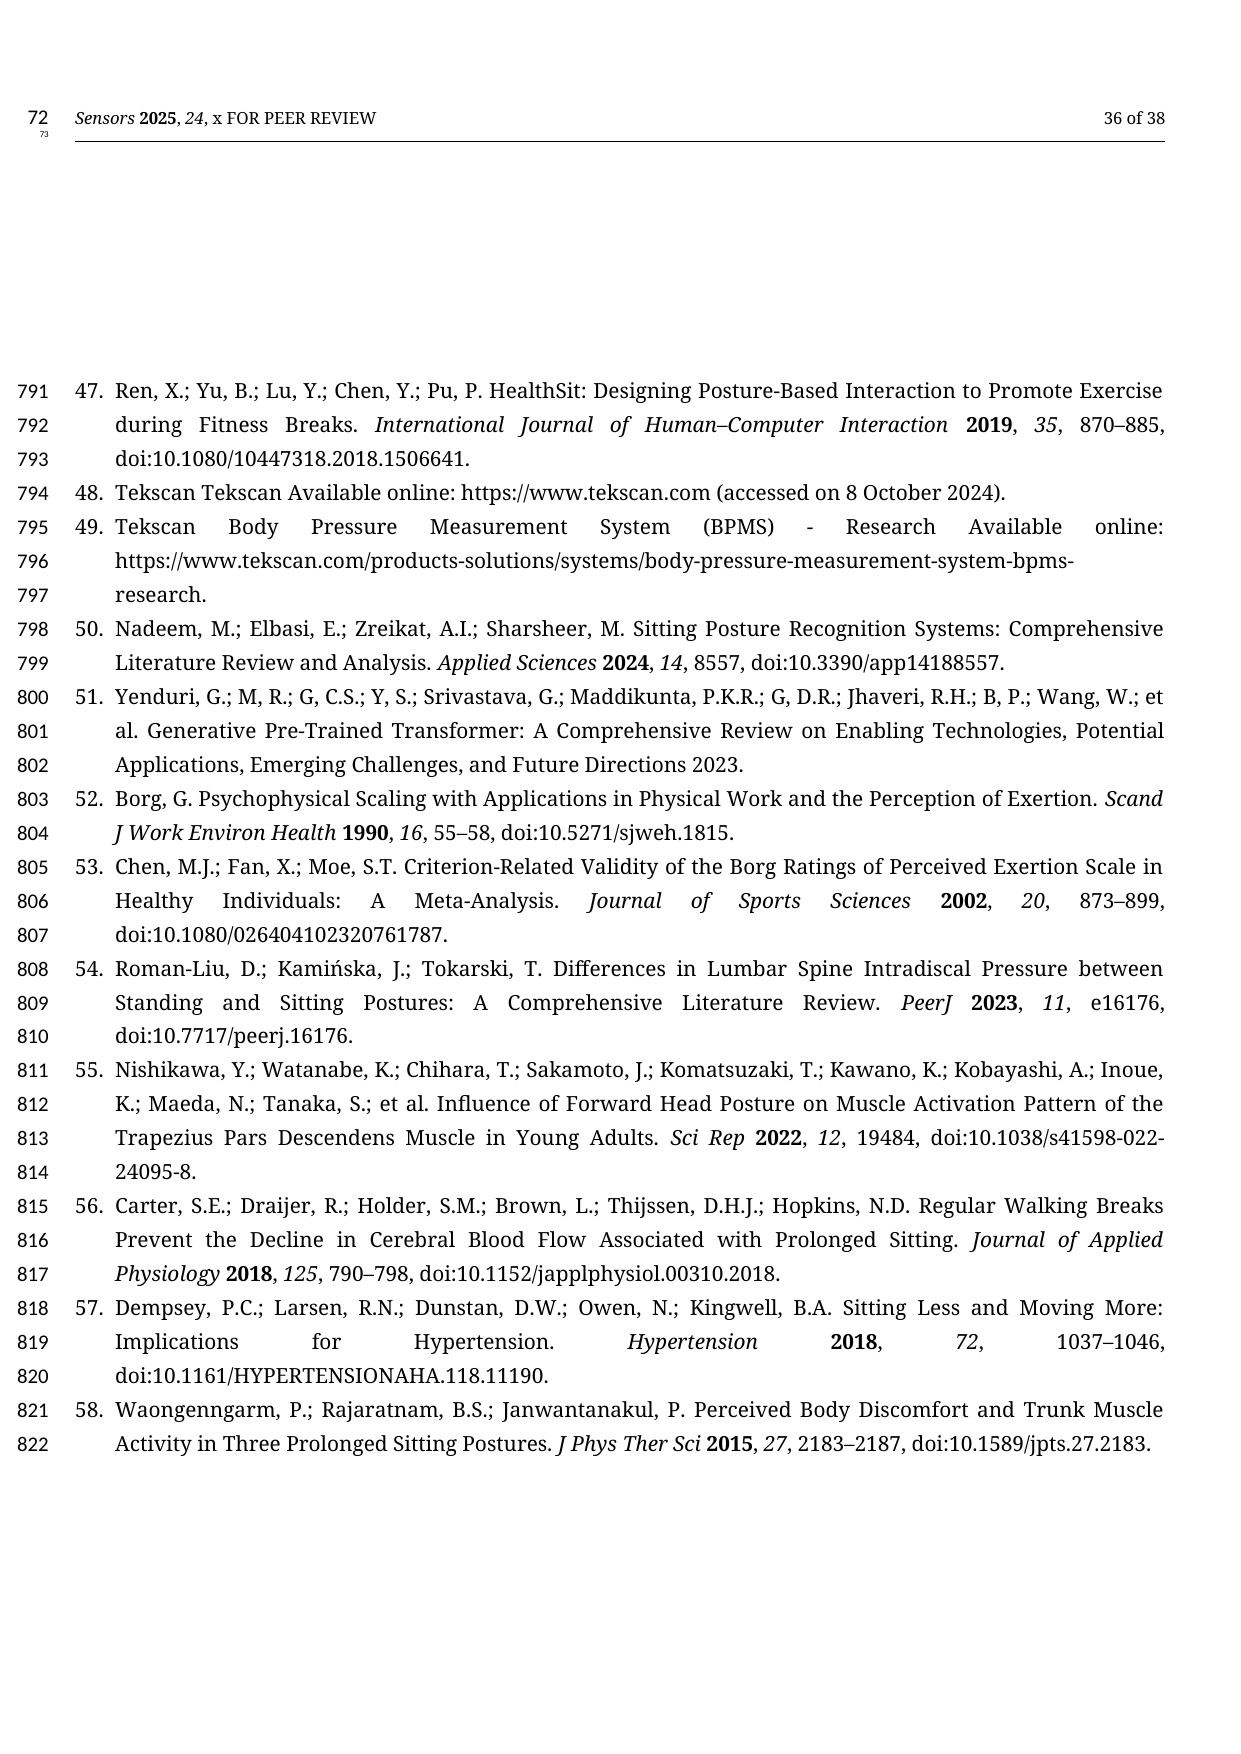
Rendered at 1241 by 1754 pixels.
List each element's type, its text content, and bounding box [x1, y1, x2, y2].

text 51. Yenduri, G.; M, R.; G, C.S.; Y, S.; Srivastava, G.; Maddikunta, P.K.R.; G, D.R.; Jhaveri, R.H.; B, P.; Wang, W.; et al. Generative Pre-Trained Transformer: A Comprehensive Review on Enabling Technologies, Potential Applications, Emerging Challenges, and Future Directions 2023. [75, 679, 1165, 781]
text 57. Dempsey, P.C.; Larsen, R.N.; Dunstan, D.W.; Owen, N.; Kingwell, B.A. Sitting Less and Moving More: Implications for Hypertension. Hypertension 2018, 72, 1037–1046, doi:10.1161/HYPERTENSIONAHA.118.11190. [75, 1291, 1165, 1392]
text 49. Tekscan Body Pressure Measurement System (BPMS) - Research Available online: https://www.tekscan.com/products-solutions/systems/body-pressure-measurement-system-bpms-research. [75, 509, 1165, 611]
text 53. Chen, M.J.; Fan, X.; Moe, S.T. Criterion-Related Validity of the Borg Ratings of Perceived Exertion Scale in Healthy Individuals: A Meta-Analysis. Journal of Sports Sciences 2002, 20, 873–899, doi:10.1080/026404102320761787. [75, 849, 1165, 951]
text 48. Tekscan Tekscan Available online: https://www.tekscan.com (accessed on 8 October 2024). [75, 476, 1165, 509]
text 47. Ren, X.; Yu, B.; Lu, Y.; Chen, Y.; Pu, P. HealthSit: Designing Posture-Based Interaction to Promote Exercise during Fitness Breaks. International Journal of Human–Computer Interaction 2019, 35, 870–885, doi:10.1080/10447318.2018.1506641. [75, 374, 1165, 476]
text 56. Carter, S.E.; Draijer, R.; Holder, S.M.; Brown, L.; Thijssen, D.H.J.; Hopkins, N.D. Regular Walking Breaks Prevent the Decline in Cerebral Blood Flow Associated with Prolonged Sitting. Journal of Applied Physiology 2018, 125, 790–798, doi:10.1152/japplphysiol.00310.2018. [75, 1189, 1165, 1291]
text 50. Nadeem, M.; Elbasi, E.; Zreikat, A.I.; Sharsheer, M. Sitting Posture Recognition Systems: Comprehensive Literature Review and Analysis. Applied Sciences 2024, 14, 8557, doi:10.3390/app14188557. [75, 611, 1165, 679]
text 54. Roman-Liu, D.; Kamińska, J.; Tokarski, T. Differences in Lumbar Spine Intradiscal Pressure between Standing and Sitting Postures: A Comprehensive Literature Review. PeerJ 2023, 11, e16176, doi:10.7717/peerj.16176. [75, 951, 1165, 1053]
text 52. Borg, G. Psychophysical Scaling with Applications in Physical Work and the Perception of Exertion. Scand J Work Environ Health 1990, 16, 55–58, doi:10.5271/sjweh.1815. [75, 781, 1165, 849]
text 55. Nishikawa, Y.; Watanabe, K.; Chihara, T.; Sakamoto, J.; Komatsuzaki, T.; Kawano, K.; Kobayashi, A.; Inoue, K.; Maeda, N.; Tanaka, S.; et al. Influence of Forward Head Posture on Muscle Activation Pattern of the Trapezius Pars Descendens Muscle in Young Adults. Sci Rep 2022, 12, 19484, doi:10.1038/s41598-022-24095-8. [75, 1053, 1165, 1189]
text 58. Waongenngarm, P.; Rajaratnam, B.S.; Janwantanakul, P. Perceived Body Discomfort and Trunk Muscle Activity in Three Prolonged Sitting Postures. J Phys Ther Sci 2015, 27, 2183–2187, doi:10.1589/jpts.27.2183. [75, 1392, 1165, 1460]
